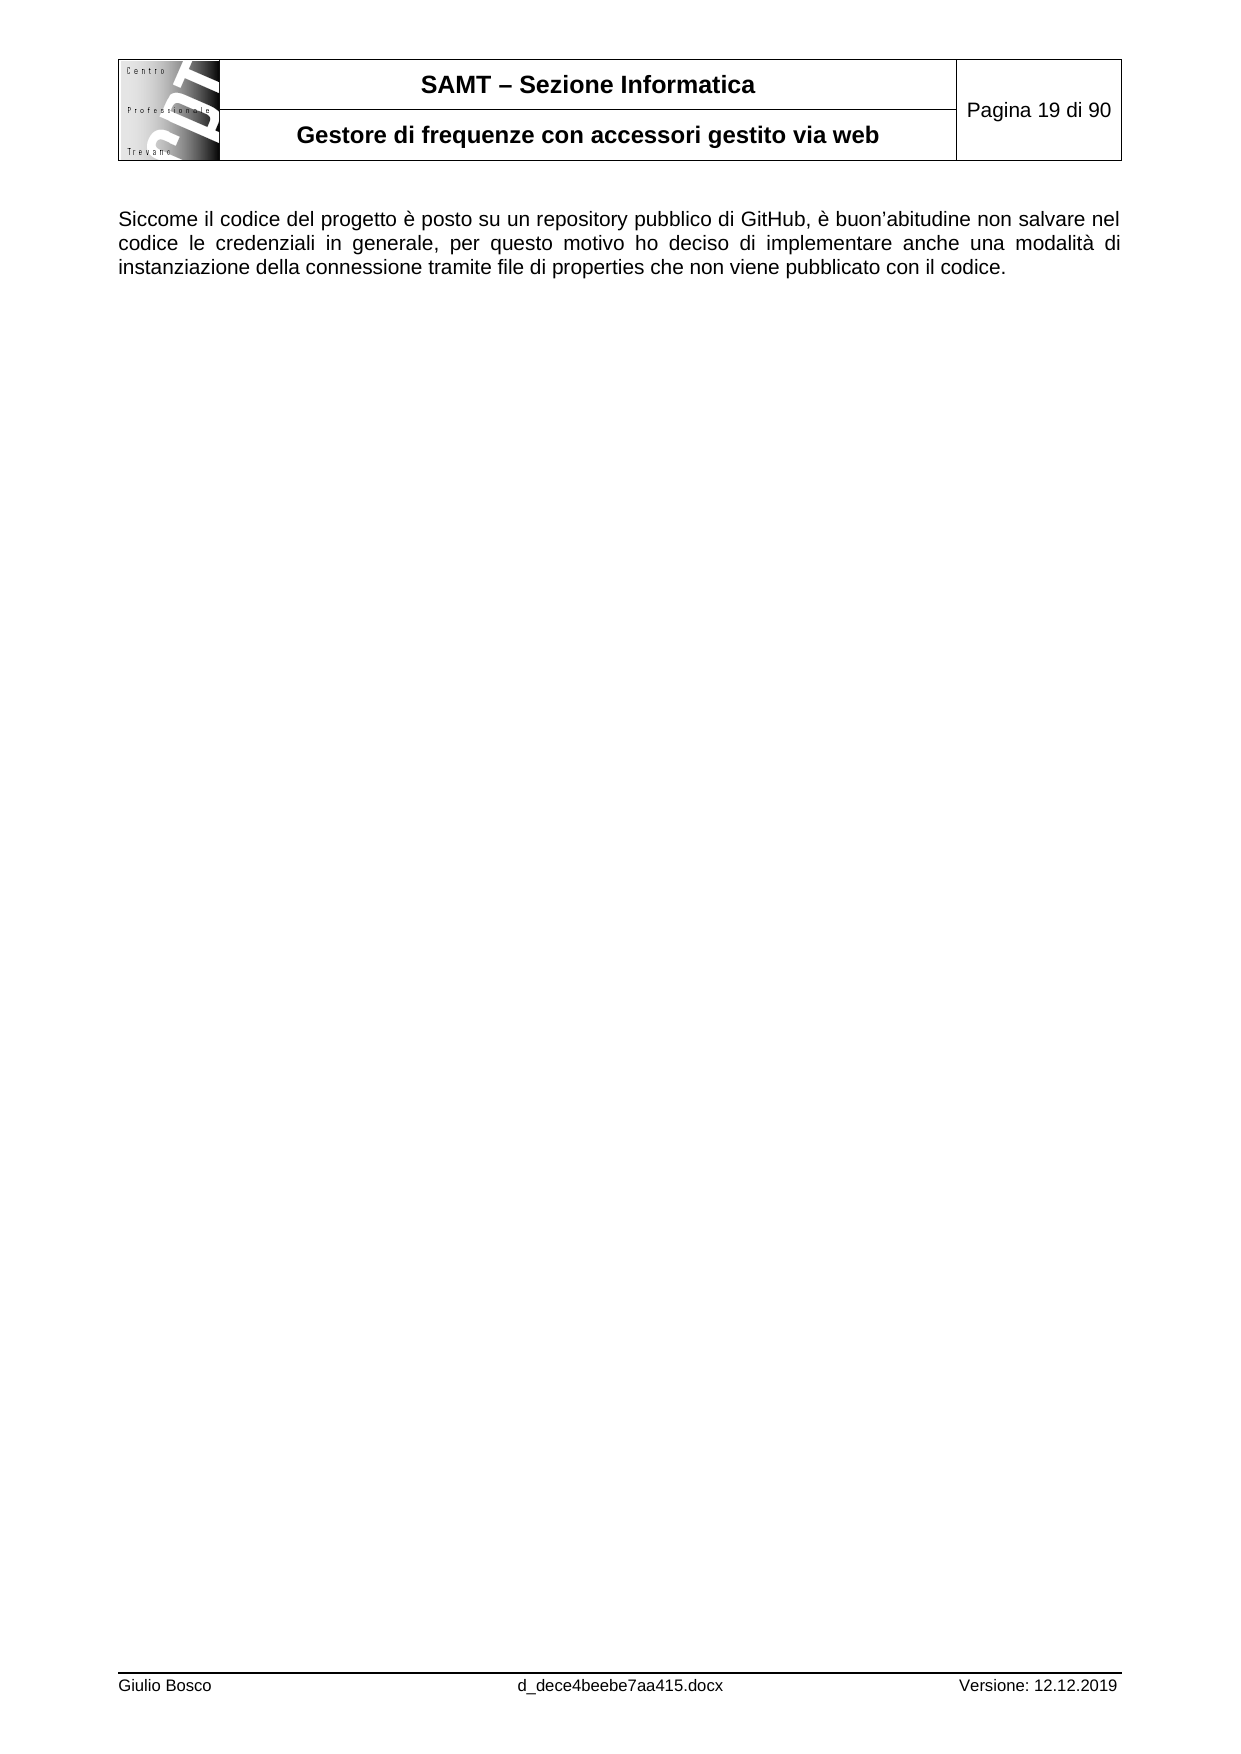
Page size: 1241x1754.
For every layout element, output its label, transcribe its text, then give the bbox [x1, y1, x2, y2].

picture [119, 60, 220, 160]
text Siccome il codice del progetto è posto su un repository pubblico di GitHub, è buon’abitudine non salvare nel codice le credenziali in generale, per questo motivo ho deciso di implementare anche una modalità di instanziazione della connessione tramite file di properties che non viene pubblicato con il codice. [118, 207, 1122, 279]
